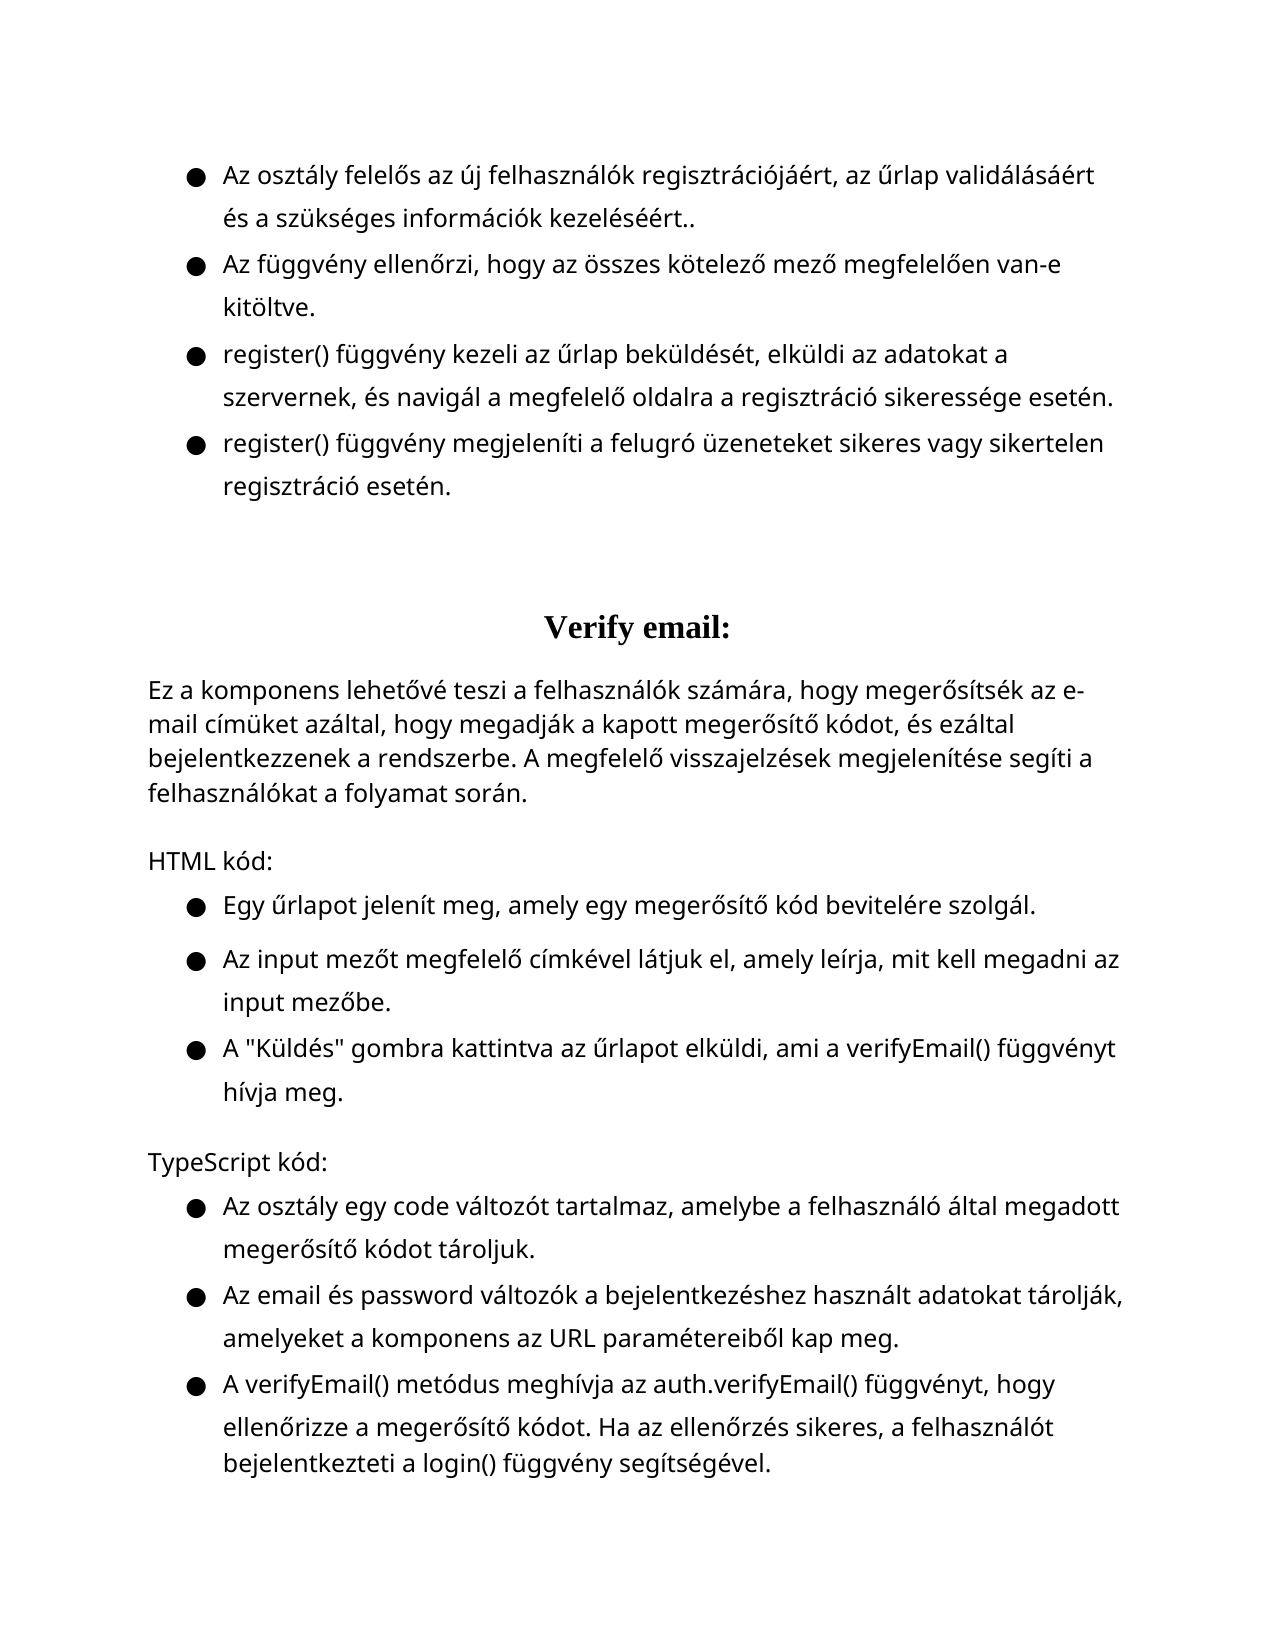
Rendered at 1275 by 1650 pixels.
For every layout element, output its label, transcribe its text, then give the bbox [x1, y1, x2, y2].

list A verifyEmail() metódus meghívja az auth.verifyEmail() függvényt, hogy ellenőrizze a megerősítő kódot. Ha az ellenőrzés sikeres, a felhasználót bejelentkezteti a login() függvény segítségével. [185, 1357, 1127, 1480]
list register() függvény megjeleníti a felugró üzeneteket sikeres vagy sikertelen regisztráció esetén. [185, 415, 1127, 503]
text HTML kód: [148, 843, 1127, 877]
list Az osztály felelős az új felhasználók regisztrációjáért, az űrlap validálásáért és a szükséges információk kezeléséért.. [185, 148, 1127, 235]
list Egy űrlapot jelenít meg, amely egy megerősítő kód bevitelére szolgál. [185, 877, 1127, 929]
text Ez a komponens lehetővé teszi a felhasználók számára, hogy megerősítsék az e-mail címüket azáltal, hogy megadják a kapott megerősítő kódot, és ezáltal bejelentkezzenek a rendszerbe. A megfelelő visszajelzések megjelenítése segíti a felhasználókat a folyamat során. [148, 673, 1127, 809]
list Az email és password változók a bejelentkezéshez használt adatokat tárolják, amelyeket a komponens az URL paramétereiből kap meg. [185, 1268, 1127, 1355]
text Verify email: [148, 607, 1127, 646]
list Az input mezőt megfelelő címkével látjuk el, amely leírja, mit kell megadni az input mezőbe. [185, 932, 1127, 1019]
list Az függvény ellenőrzi, hogy az összes kötelező mező megfelelően van-e kitöltve. [185, 237, 1127, 324]
text TypeScript kód: [148, 1144, 1127, 1178]
list register() függvény kezeli az űrlap beküldését, elküldi az adatokat a szervernek, és navigál a megfelelő oldalra a regisztráció sikeressége esetén. [185, 326, 1127, 413]
list Az osztály egy code változót tartalmaz, amelybe a felhasználó által megadott megerősítő kódot tároljuk. [185, 1178, 1127, 1266]
list A "Küldés" gombra kattintva az űrlapot elküldi, ami a verifyEmail() függvényt hívja meg. [185, 1021, 1127, 1108]
